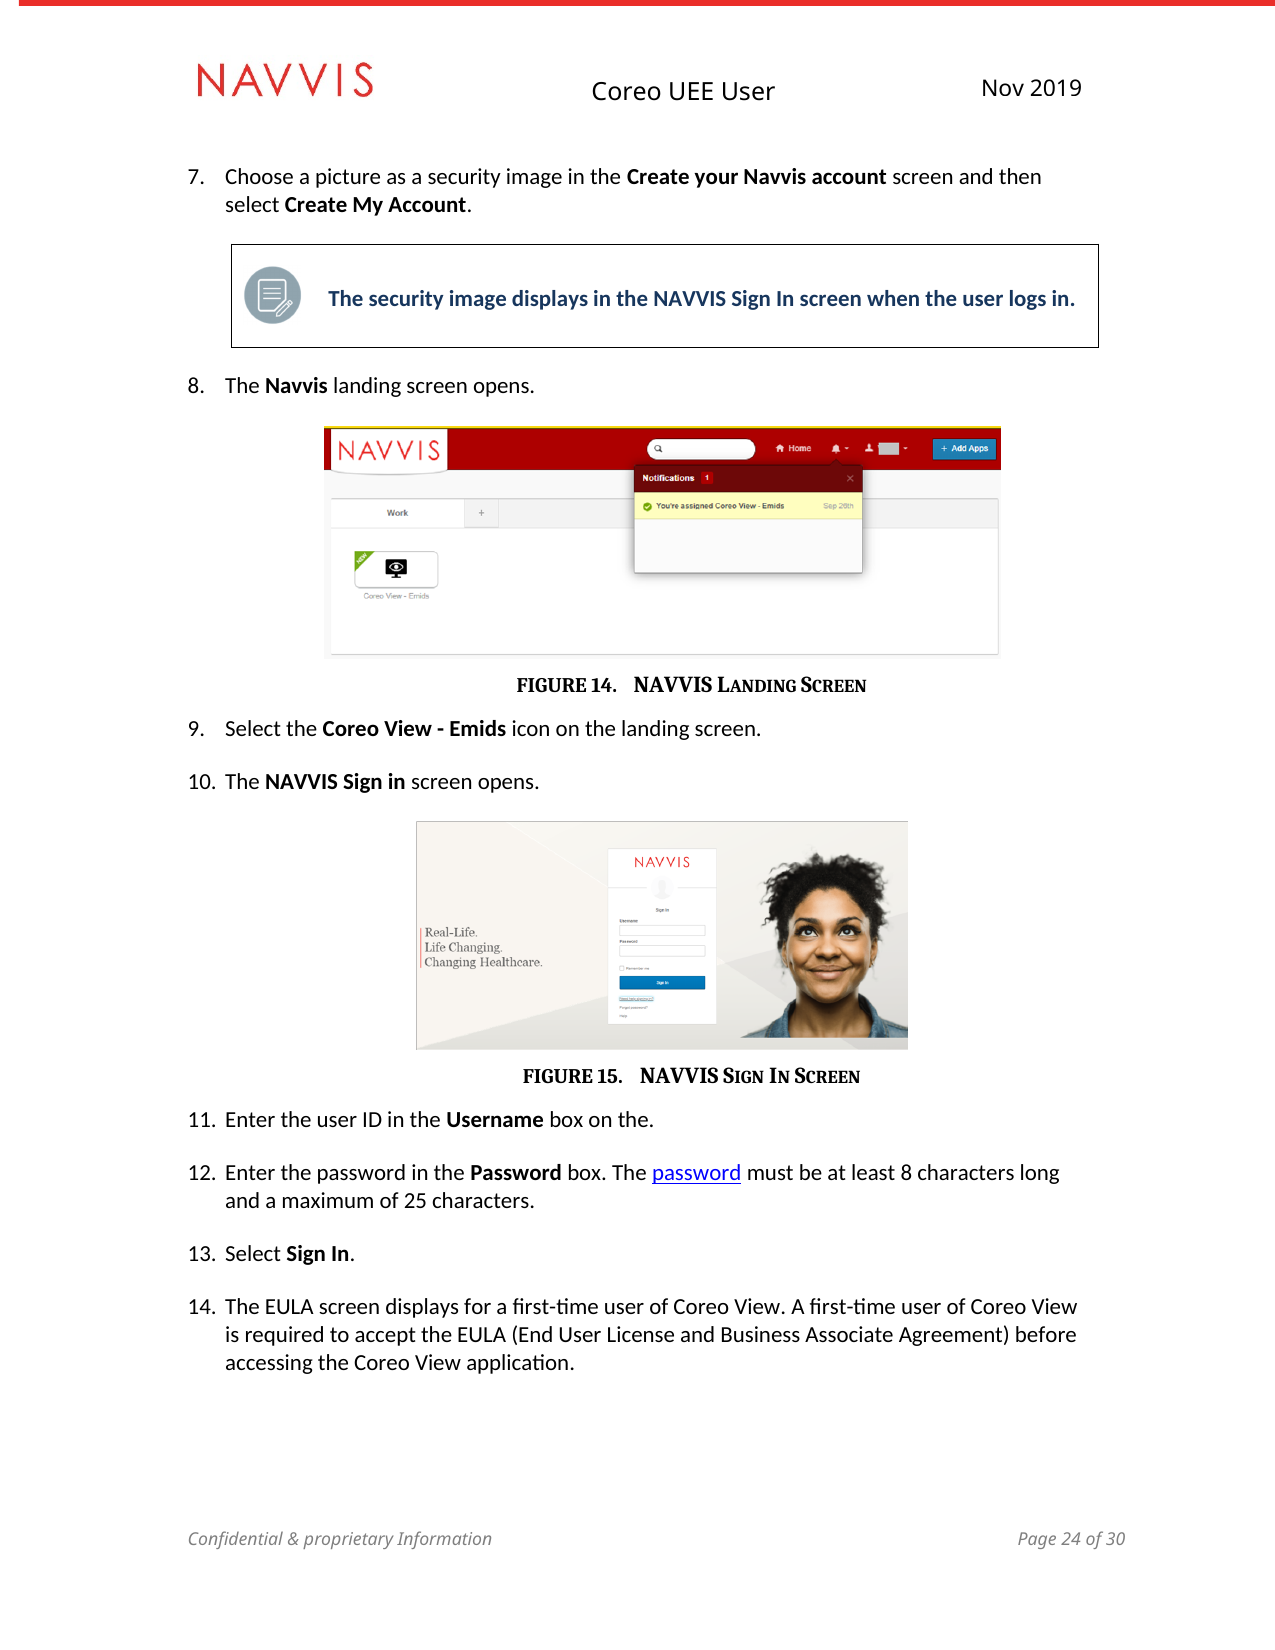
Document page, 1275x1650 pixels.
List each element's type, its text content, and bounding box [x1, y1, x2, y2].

table_header The security image displays in the NAVVIS Sign In screen when the user logs in. [317, 245, 1098, 347]
list Select Sign In. [187, 1239, 1087, 1267]
list The EULA screen displays for a first-time user of Coreo View. A first-time user of Coreo View is required to accept the EULA (End User License and Business Associate Agreement) before accessing the Coreo View application. [187, 1292, 1087, 1377]
list The NAVVIS Sign in screen opens. [187, 767, 1087, 796]
list Enter the user ID in the Username box on the. [187, 1105, 1087, 1133]
picture [243, 265, 302, 325]
list Enter the password in the Password box. The password must be at least 8 characters long and a maximum of 25 characters. [187, 1158, 1087, 1214]
picture [415, 820, 909, 1051]
text NAVVIS Sign In Screen [296, 1063, 1087, 1089]
picture [187, 55, 383, 104]
list Select the Coreo View - Emids icon on the landing screen. [187, 714, 1087, 742]
table_header [232, 245, 317, 347]
text NAVVIS Landing Screen [296, 672, 1087, 698]
picture [322, 424, 1002, 660]
list Choose a picture as a security image in the Create your Navvis account screen and then select Create My Account. [187, 162, 1087, 218]
list The Navvis landing screen opens. [187, 371, 1087, 399]
